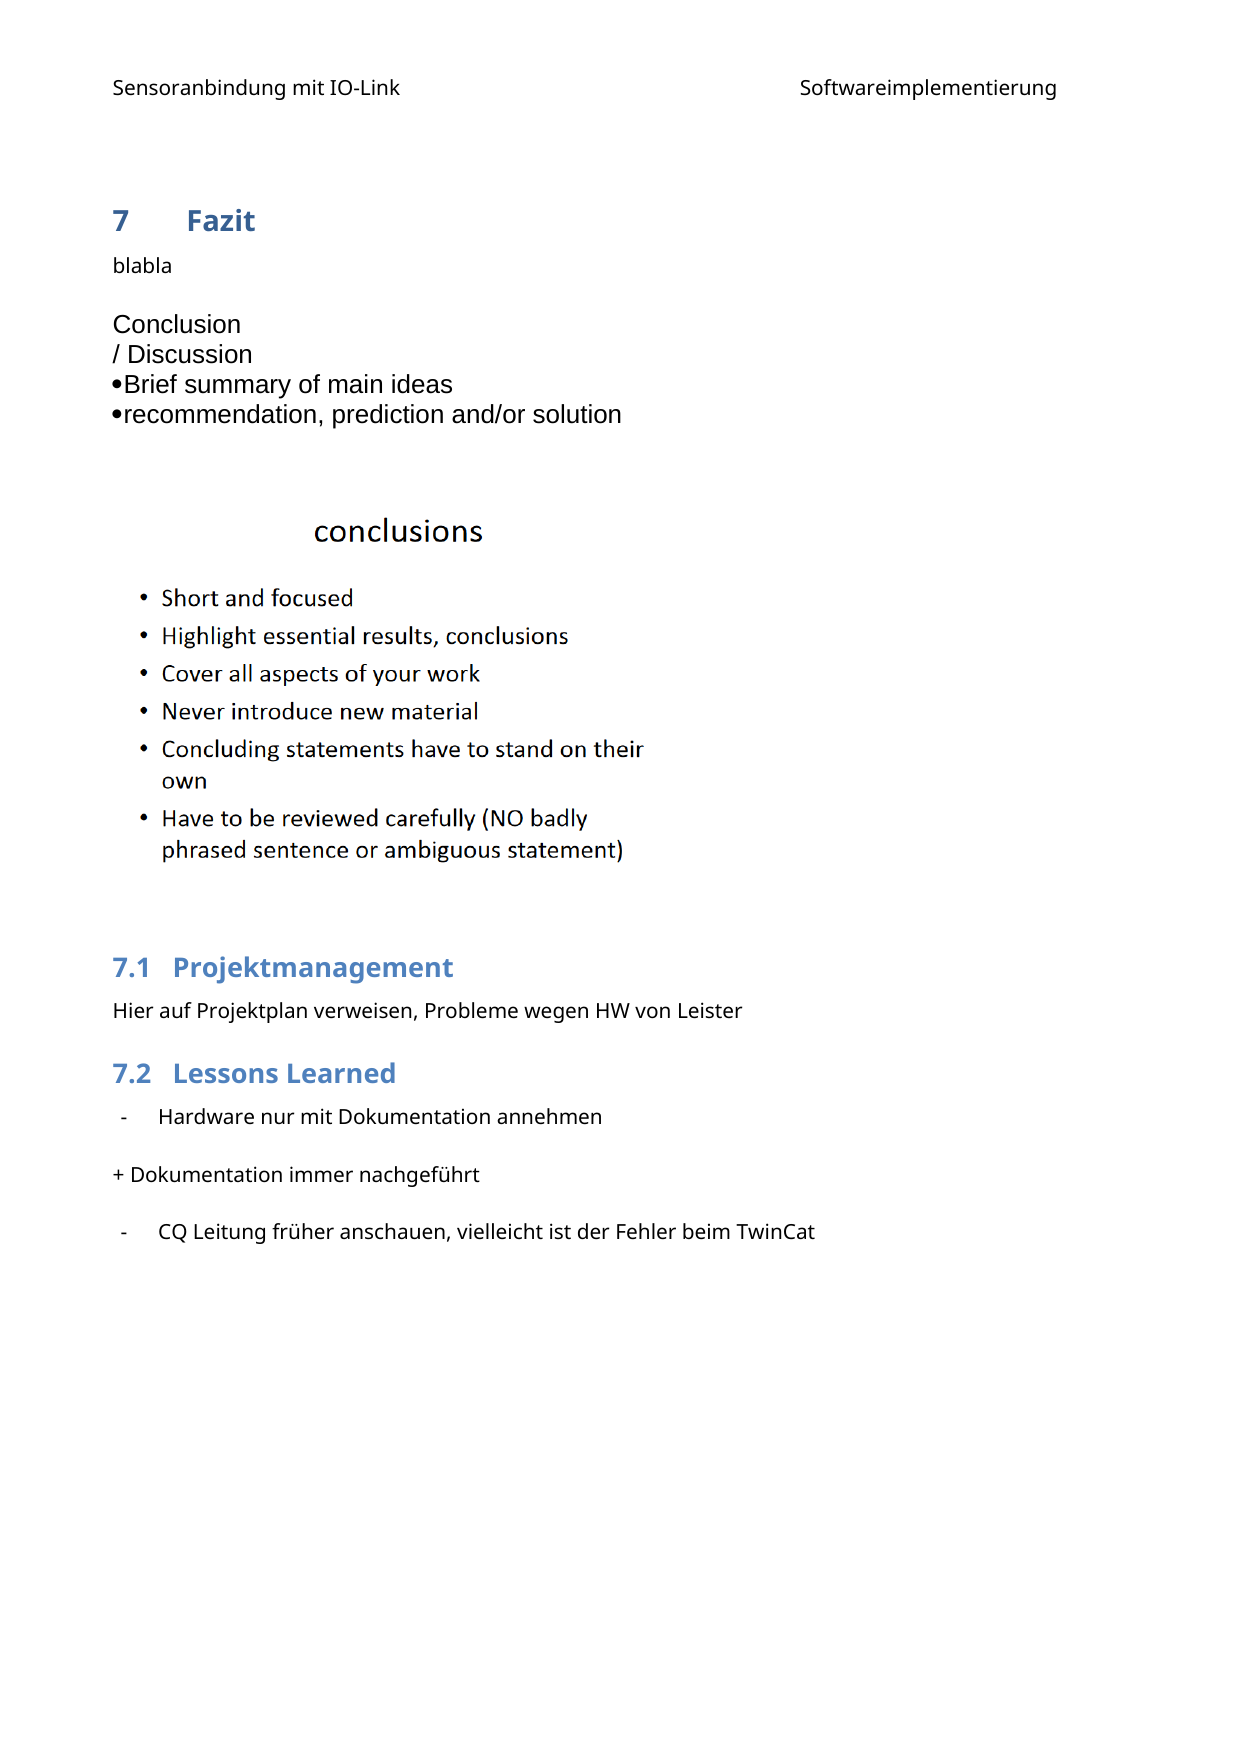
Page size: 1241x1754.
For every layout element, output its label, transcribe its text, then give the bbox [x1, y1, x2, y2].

list Hardware nur mit Dokumentation annehmen [120, 1102, 1128, 1130]
subtitle Lessons Learned [112, 1054, 1128, 1091]
text recommendation, prediction and/or solution [112, 399, 1128, 429]
text Hier auf Projektplan verweisen, Probleme wegen HW von Leister [112, 996, 1128, 1025]
subtitle Fazit [112, 200, 1128, 240]
list CQ Leitung früher anschauen, vielleicht ist der Fehler beim TwinCat [120, 1217, 1128, 1246]
subtitle Projektmanagement [112, 948, 1128, 985]
text Conclusion [112, 309, 1128, 339]
picture [117, 501, 691, 887]
text Brief summary of main ideas [112, 369, 1128, 399]
text blabla [112, 252, 1128, 280]
text + Dokumentation immer nachgeführt [112, 1160, 1128, 1188]
text / Discussion [112, 339, 1128, 369]
